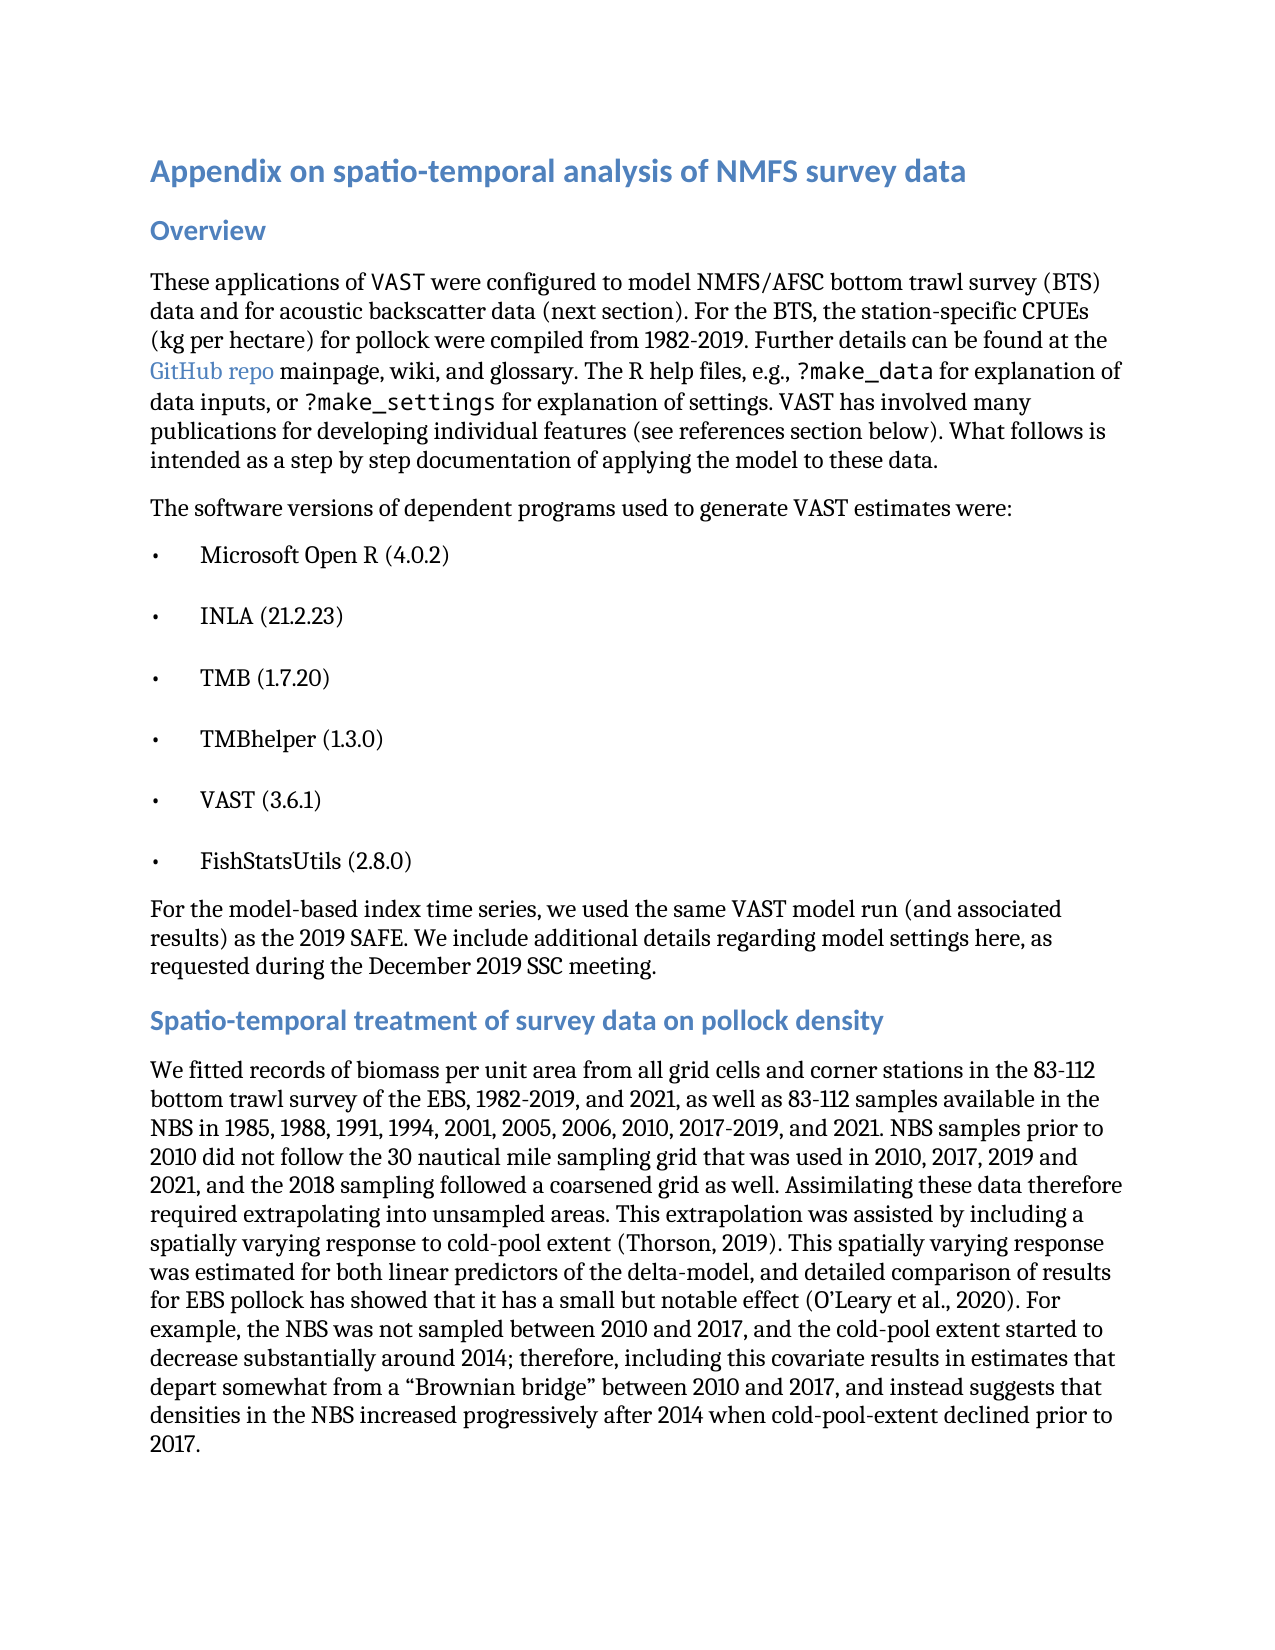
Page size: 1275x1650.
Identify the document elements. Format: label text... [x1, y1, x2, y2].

subtitle Spatio-temporal treatment of survey data on pollock density [150, 1002, 1125, 1037]
list Microsoft Open R (4.0.2) [150, 541, 1125, 598]
list INLA (21.2.23) [150, 602, 1125, 660]
list VAST (3.6.1) [150, 786, 1125, 843]
list TMB (1.7.20) [150, 663, 1125, 721]
text These applications of VAST were configured to model NMFS/AFSC bottom trawl survey (BTS) data and for acoustic backscatter data (next section). For the BTS, the station-specific CPUEs (kg per hectare) for pollock were compiled from 1982-2019. Further details can be found at the GitHub repo mainpage, wiki, and glossary. The R help files, e.g., ?make_data for explanation of data inputs, or ?make_settings for explanation of settings. VAST has involved many publications for developing individual features (see references section below). What follows is intended as a step by step documentation of applying the model to these data. [150, 266, 1125, 475]
subtitle Appendix on spatio-temporal analysis of NMFS survey data [150, 150, 1125, 191]
text The software versions of dependent programs used to generate VAST estimates were: [150, 493, 1125, 522]
subtitle Overview [150, 212, 1125, 247]
text For the model-based index time series, we used the same VAST model run (and associated results) as the 2019 SAFE. We include additional details regarding model settings here, as requested during the December 2019 SSC meeting. [150, 895, 1125, 981]
list FishStatsUtils (2.8.0) [150, 847, 1125, 876]
text We fitted records of biomass per unit area from all grid cells and corner stations in the 83-112 bottom trawl survey of the EBS, 1982-2019, and 2021, as well as 83-112 samples available in the NBS in 1985, 1988, 1991, 1994, 2001, 2005, 2006, 2010, 2017-2019, and 2021. NBS samples prior to 2010 did not follow the 30 nautical mile sampling grid that was used in 2010, 2017, 2019 and 2021, and the 2018 sampling followed a coarsened grid as well. Assimilating these data therefore required extrapolating into unsampled areas. This extrapolation was assisted by including a spatially varying response to cold-pool extent (Thorson, 2019). This spatially varying response was estimated for both linear predictors of the delta-model, and detailed comparison of results for EBS pollock has showed that it has a small but notable effect (O’Leary et al., 2020). For example, the NBS was not sampled between 2010 and 2017, and the cold-pool extent started to decrease substantially around 2014; therefore, including this covariate results in estimates that depart somewhat from a “Brownian bridge” between 2010 and 2017, and instead suggests that densities in the NBS increased progressively after 2014 when cold-pool-extent declined prior to 2017. [150, 1056, 1125, 1459]
list TMBhelper (1.3.0) [150, 725, 1125, 782]
